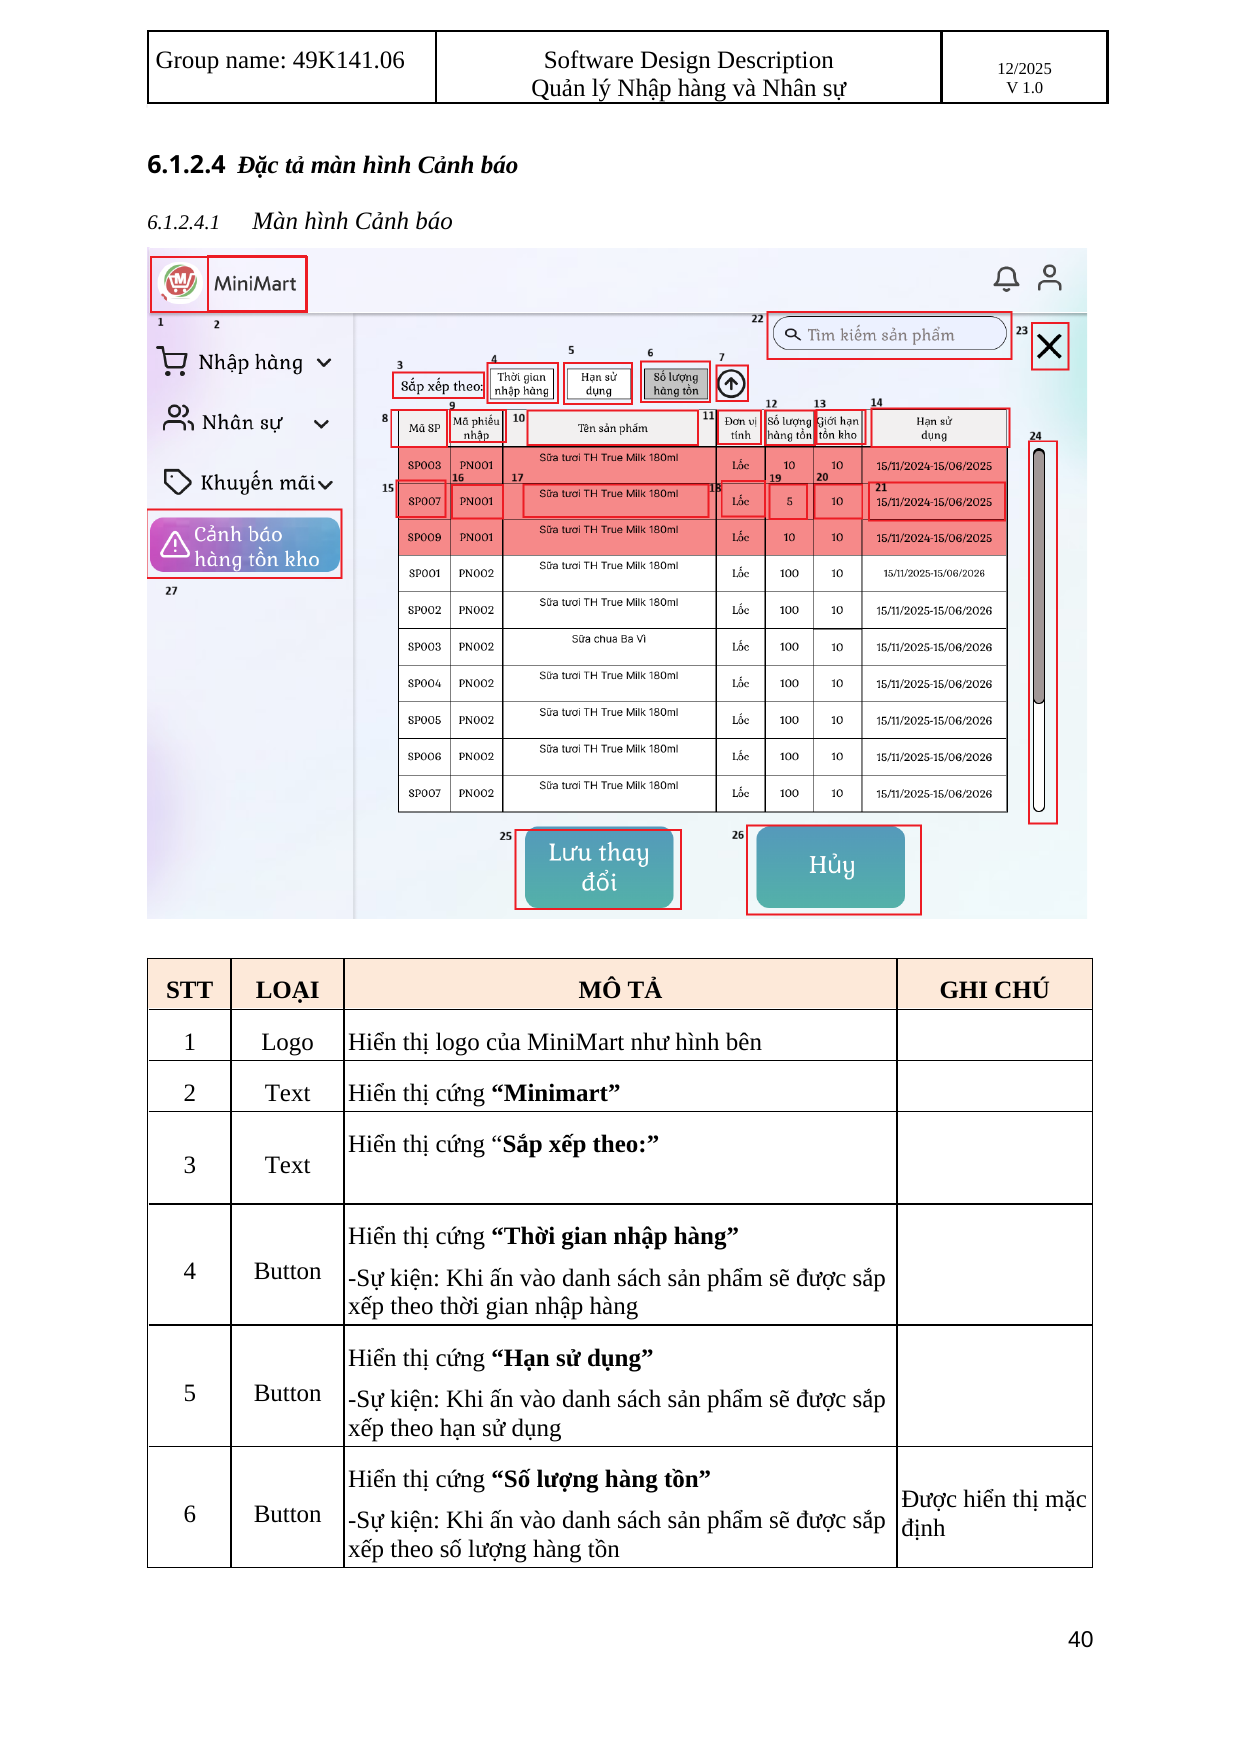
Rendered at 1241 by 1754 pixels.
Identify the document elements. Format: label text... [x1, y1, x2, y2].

picture [147, 247, 1088, 919]
table_cell Hiển thị cứng “Số lượng hàng tồn” -Sự kiện: Khi ấn vào danh sách sản phẩm sẽ được sắp xếp theo số lượng hàng tồn [345, 1447, 896, 1567]
table_cell 6 [148, 1447, 230, 1567]
table_cell Button [232, 1326, 343, 1446]
subtitle Đặc tả màn hình Cảnh báo [147, 147, 1093, 181]
table_cell 2 [148, 1061, 230, 1111]
table_cell 1 [148, 1010, 230, 1060]
table_header LOẠI [232, 959, 343, 1008]
table_cell 4 [148, 1204, 230, 1324]
table_cell [898, 1205, 1092, 1324]
table_cell Hiển thị cứng “Sắp xếp theo:” [345, 1112, 896, 1203]
table_cell Button [232, 1205, 343, 1324]
table_cell Hiển thị cứng “Minimart” [345, 1061, 896, 1111]
subtitle Màn hình Cảnh báo [147, 206, 1093, 235]
table_cell Hiển thị cứng “Thời gian nhập hàng” -Sự kiện: Khi ấn vào danh sách sản phẩm sẽ được sắp xếp theo thời gian nhập hàng [345, 1205, 896, 1324]
table_cell Text [232, 1061, 343, 1111]
table_cell Hiển thị logo của MiniMart như hình bên [345, 1010, 896, 1060]
table_cell [898, 1061, 1092, 1111]
table_header GHI CHÚ [898, 959, 1092, 1008]
table_cell 5 [148, 1325, 230, 1446]
table_cell [898, 1112, 1092, 1203]
table_cell Logo [232, 1010, 343, 1060]
table_cell Button [232, 1447, 343, 1567]
table_cell 3 [148, 1112, 230, 1203]
table_header MÔ TẢ [345, 959, 896, 1008]
table_cell [898, 1010, 1092, 1060]
table_cell Hiển thị cứng “Hạn sử dụng” -Sự kiện: Khi ấn vào danh sách sản phẩm sẽ được sắp xếp theo hạn sử dụng [345, 1326, 896, 1446]
table_cell Text [232, 1112, 343, 1203]
table_cell Được hiển thị mặc định [898, 1447, 1092, 1567]
table_header STT [148, 959, 230, 1008]
table_cell [898, 1326, 1092, 1446]
